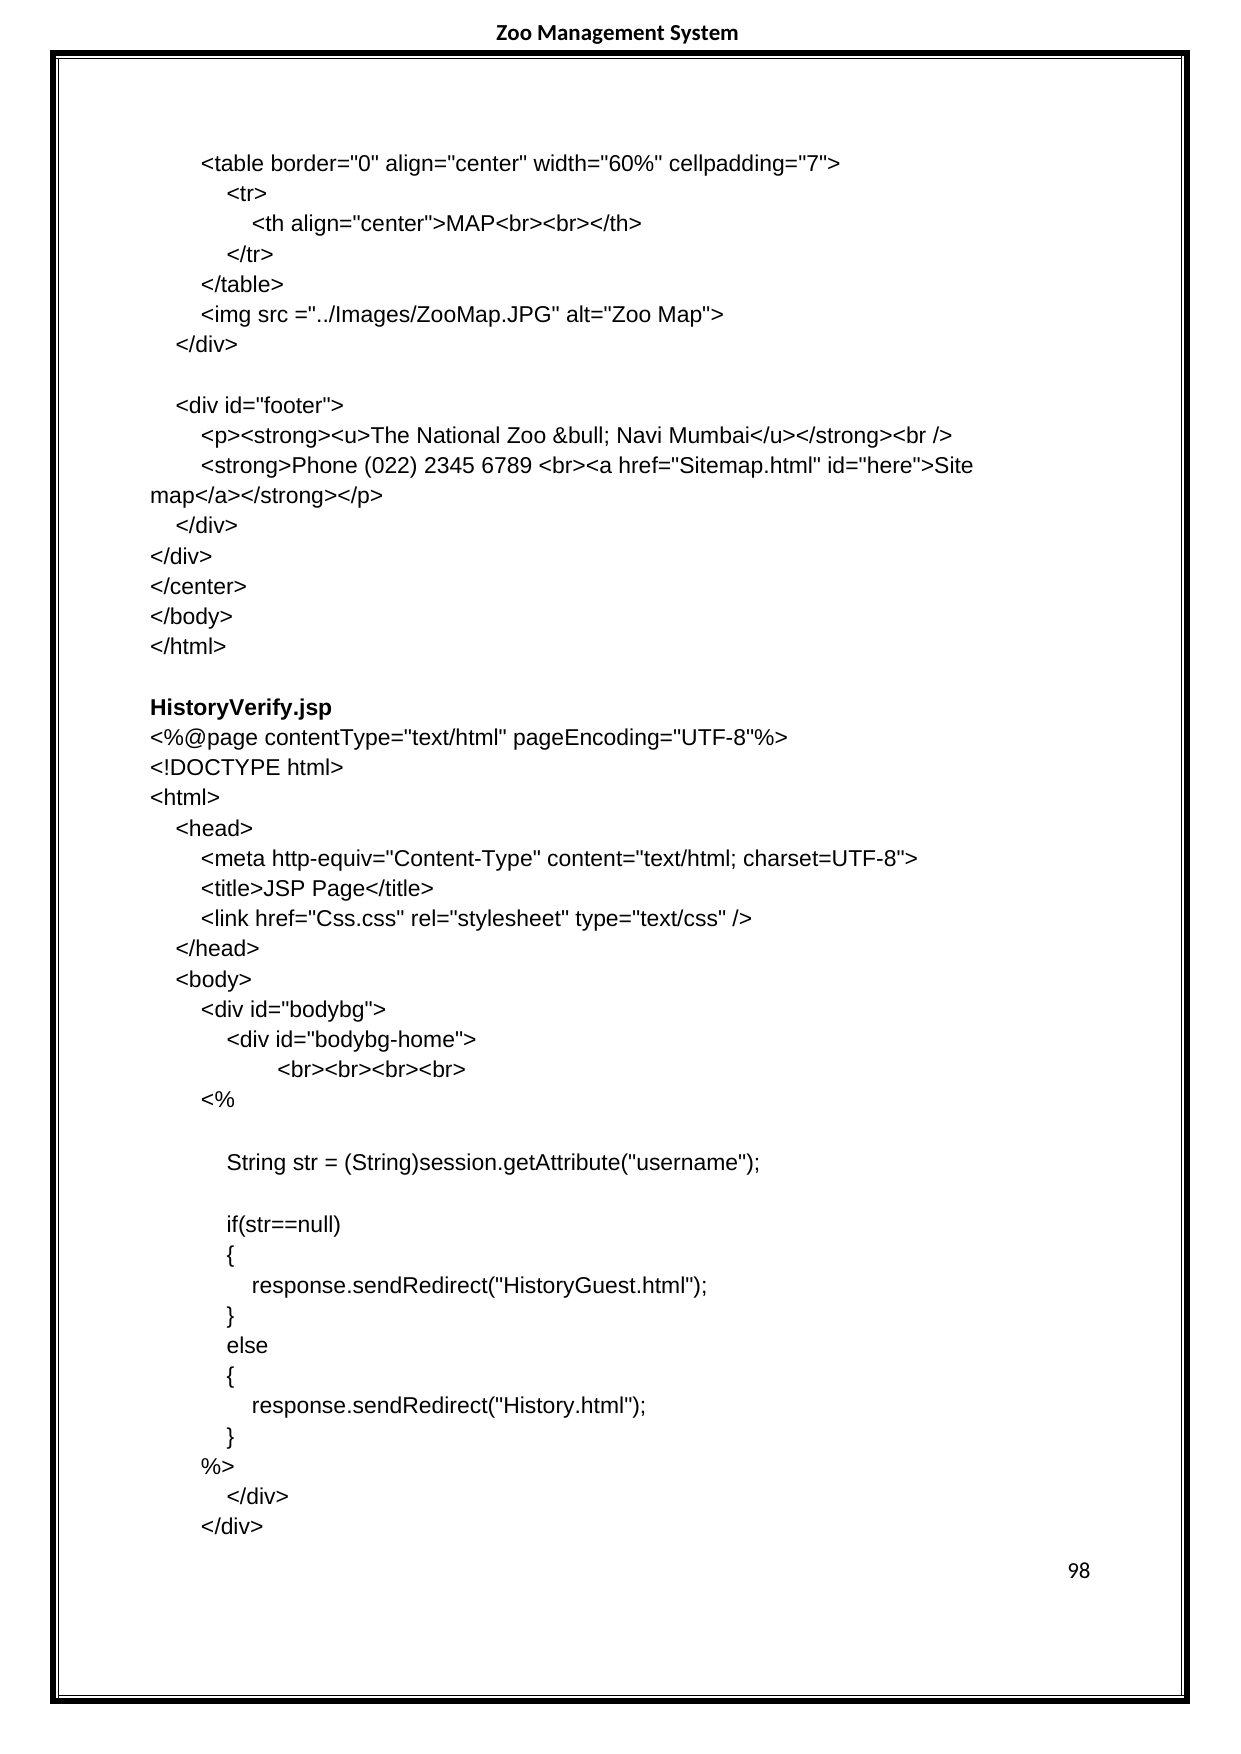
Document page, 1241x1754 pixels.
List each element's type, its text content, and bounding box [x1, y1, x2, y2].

text if(str==null) [150, 1211, 1090, 1238]
text <p><strong><u>The National Zoo &bull; Navi Mumbai</u></strong><br /> [150, 422, 1090, 448]
text <div id="footer"> [150, 392, 1090, 418]
text </div> [150, 512, 1090, 539]
text </body> [150, 603, 1090, 629]
text <table border="0" align="center" width="60%" cellpadding="7"> [150, 150, 1090, 176]
text <%@page contentType="text/html" pageEncoding="UTF-8"%> [150, 724, 1090, 750]
text <th align="center">MAP<br><br></th> [150, 210, 1090, 237]
text String str = (String)session.getAttribute("username"); [150, 1149, 1090, 1175]
text <strong>Phone (022) 2345 6789 <br><a href="Sitemap.html" id="here">Site map</a></strong></p> [150, 452, 1090, 509]
text </div> [150, 543, 1090, 569]
text </head> [150, 935, 1090, 962]
text } [150, 1302, 1090, 1328]
text <meta http-equiv="Content-Type" content="text/html; charset=UTF-8"> [150, 845, 1090, 871]
text response.sendRedirect("HistoryGuest.html"); [150, 1272, 1090, 1298]
text <html> [150, 784, 1090, 811]
text </center> [150, 573, 1090, 599]
text { [150, 1362, 1090, 1389]
text </div> [150, 1513, 1090, 1540]
text <div id="bodybg"> [150, 996, 1090, 1022]
text <% [150, 1086, 1090, 1113]
text <img src ="../Images/ZooMap.JPG" alt="Zoo Map"> [150, 301, 1090, 327]
text <head> [150, 814, 1090, 841]
text response.sendRedirect("History.html"); [150, 1392, 1090, 1419]
text <br><br><br><br> [150, 1056, 1090, 1083]
text %> [150, 1453, 1090, 1479]
text </div> [150, 1483, 1090, 1509]
text } [150, 1423, 1090, 1449]
text HistoryVerify.jsp [150, 694, 1090, 720]
text <link href="Css.css" rel="stylesheet" type="text/css" /> [150, 905, 1090, 932]
text { [150, 1241, 1090, 1268]
text </table> [150, 271, 1090, 297]
text </html> [150, 633, 1090, 660]
text <div id="bodybg-home"> [150, 1026, 1090, 1052]
text </div> [150, 331, 1090, 358]
text <body> [150, 966, 1090, 992]
text <!DOCTYPE html> [150, 754, 1090, 781]
text else [150, 1332, 1090, 1358]
text </tr> [150, 241, 1090, 267]
text <tr> [150, 180, 1090, 207]
text <title>JSP Page</title> [150, 875, 1090, 901]
